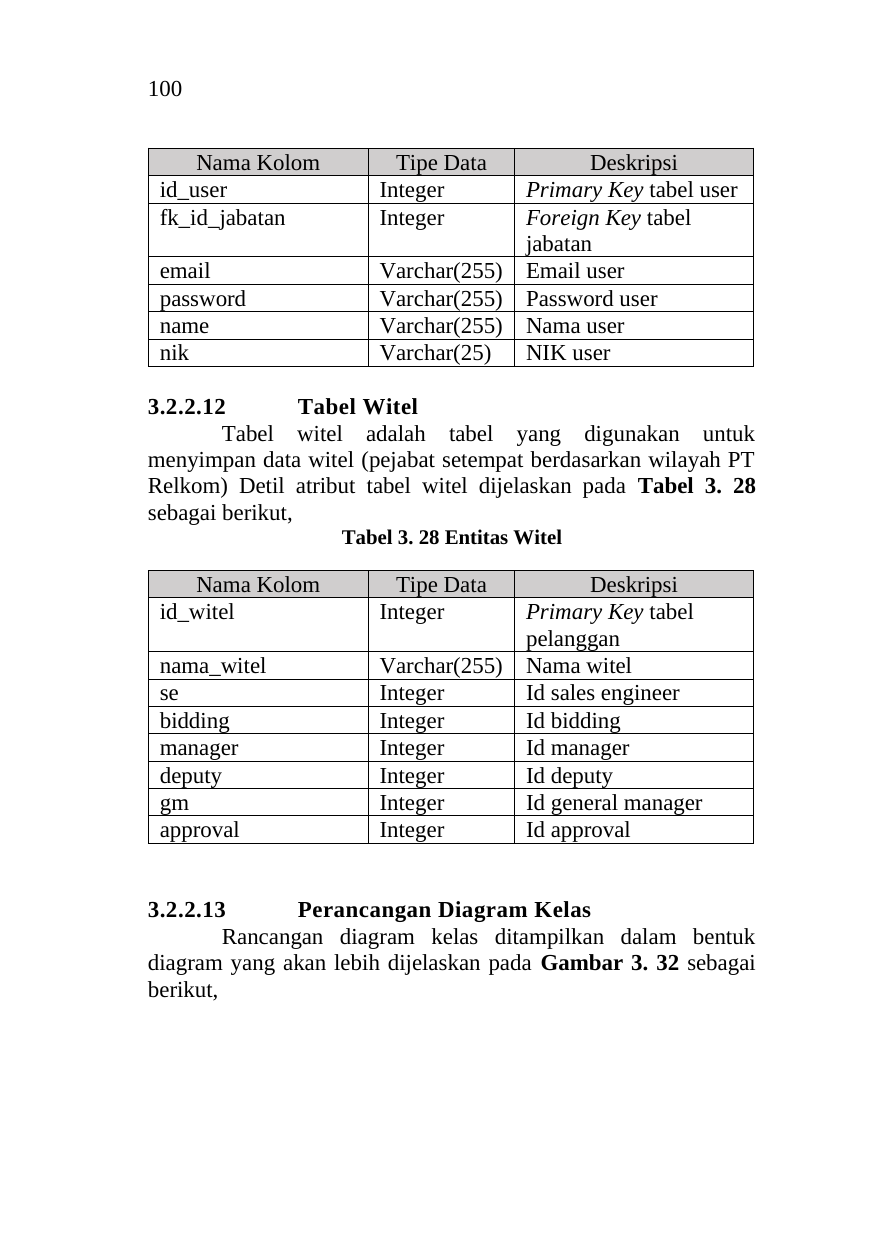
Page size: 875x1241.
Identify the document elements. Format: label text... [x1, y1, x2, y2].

text Rancangan diagram kelas ditampilkan dalam bentuk diagram yang akan lebih dijelaskan pada Gambar 3. 32 sebagai berikut, [148, 923, 756, 1002]
table_header Nama Kolom [149, 571, 368, 597]
table_cell id_user [149, 176, 368, 202]
text Tabel witel adalah tabel yang digunakan untuk menyimpan data witel (pejabat setempat berdasarkan wilayah PT Relkom) Detil atribut tabel witel dijelaskan pada Tabel 3. 28 sebagai berikut, [148, 419, 756, 525]
table_cell Integer [369, 680, 514, 706]
table_cell se [149, 680, 368, 706]
table_cell approval [149, 816, 368, 843]
table_cell Id sales engineer [515, 680, 753, 706]
table_cell Id approval [515, 816, 753, 843]
subtitle Perancangan Diagram Kelas [148, 897, 756, 923]
subtitle Tabel Witel [148, 393, 756, 419]
table_header Deskripsi [515, 571, 753, 597]
table_cell Primary Key tabel pelanggan [515, 598, 753, 651]
table_cell name [149, 312, 368, 338]
table_cell nama_witel [149, 652, 368, 678]
table_cell id_witel [149, 598, 368, 651]
table_cell Integer [369, 598, 514, 651]
table_cell Password user [515, 285, 753, 311]
table_cell Integer [369, 734, 514, 761]
table_cell Id bidding [515, 707, 753, 733]
table_cell password [149, 285, 368, 311]
table_cell Varchar(255) [369, 312, 514, 338]
table_cell gm [149, 789, 368, 815]
table_cell Varchar(255) [369, 652, 514, 678]
table_cell manager [149, 734, 368, 761]
table_cell Integer [369, 789, 514, 815]
text Tabel 3. 28 Entitas Witel [148, 525, 756, 549]
table_cell Integer [369, 762, 514, 788]
table_header Tipe Data [369, 571, 514, 597]
table_cell Primary Key tabel user [515, 176, 753, 202]
table_cell Nama witel [515, 652, 753, 678]
table_cell deputy [149, 762, 368, 788]
table_cell Integer [369, 204, 514, 256]
table_cell NIK user [515, 340, 753, 366]
table_cell Id general manager [515, 789, 753, 815]
table_cell Foreign Key tabel jabatan [515, 204, 753, 256]
table_header Tipe Data [369, 149, 514, 175]
table_cell Nama user [515, 312, 753, 338]
table_cell Email user [515, 257, 753, 284]
table_cell Integer [369, 816, 514, 843]
table_cell email [149, 257, 368, 284]
table_cell Varchar(255) [369, 285, 514, 311]
table_cell bidding [149, 707, 368, 733]
table_cell Integer [369, 707, 514, 733]
table_header Nama Kolom [149, 149, 368, 175]
table_cell Id manager [515, 734, 753, 761]
table_cell Integer [369, 176, 514, 202]
table_cell Varchar(25) [369, 340, 514, 366]
table_cell Varchar(255) [369, 257, 514, 284]
table_header Deskripsi [515, 149, 753, 175]
table_cell fk_id_jabatan [149, 204, 368, 256]
table_cell nik [149, 340, 368, 366]
table_cell Id deputy [515, 762, 753, 788]
